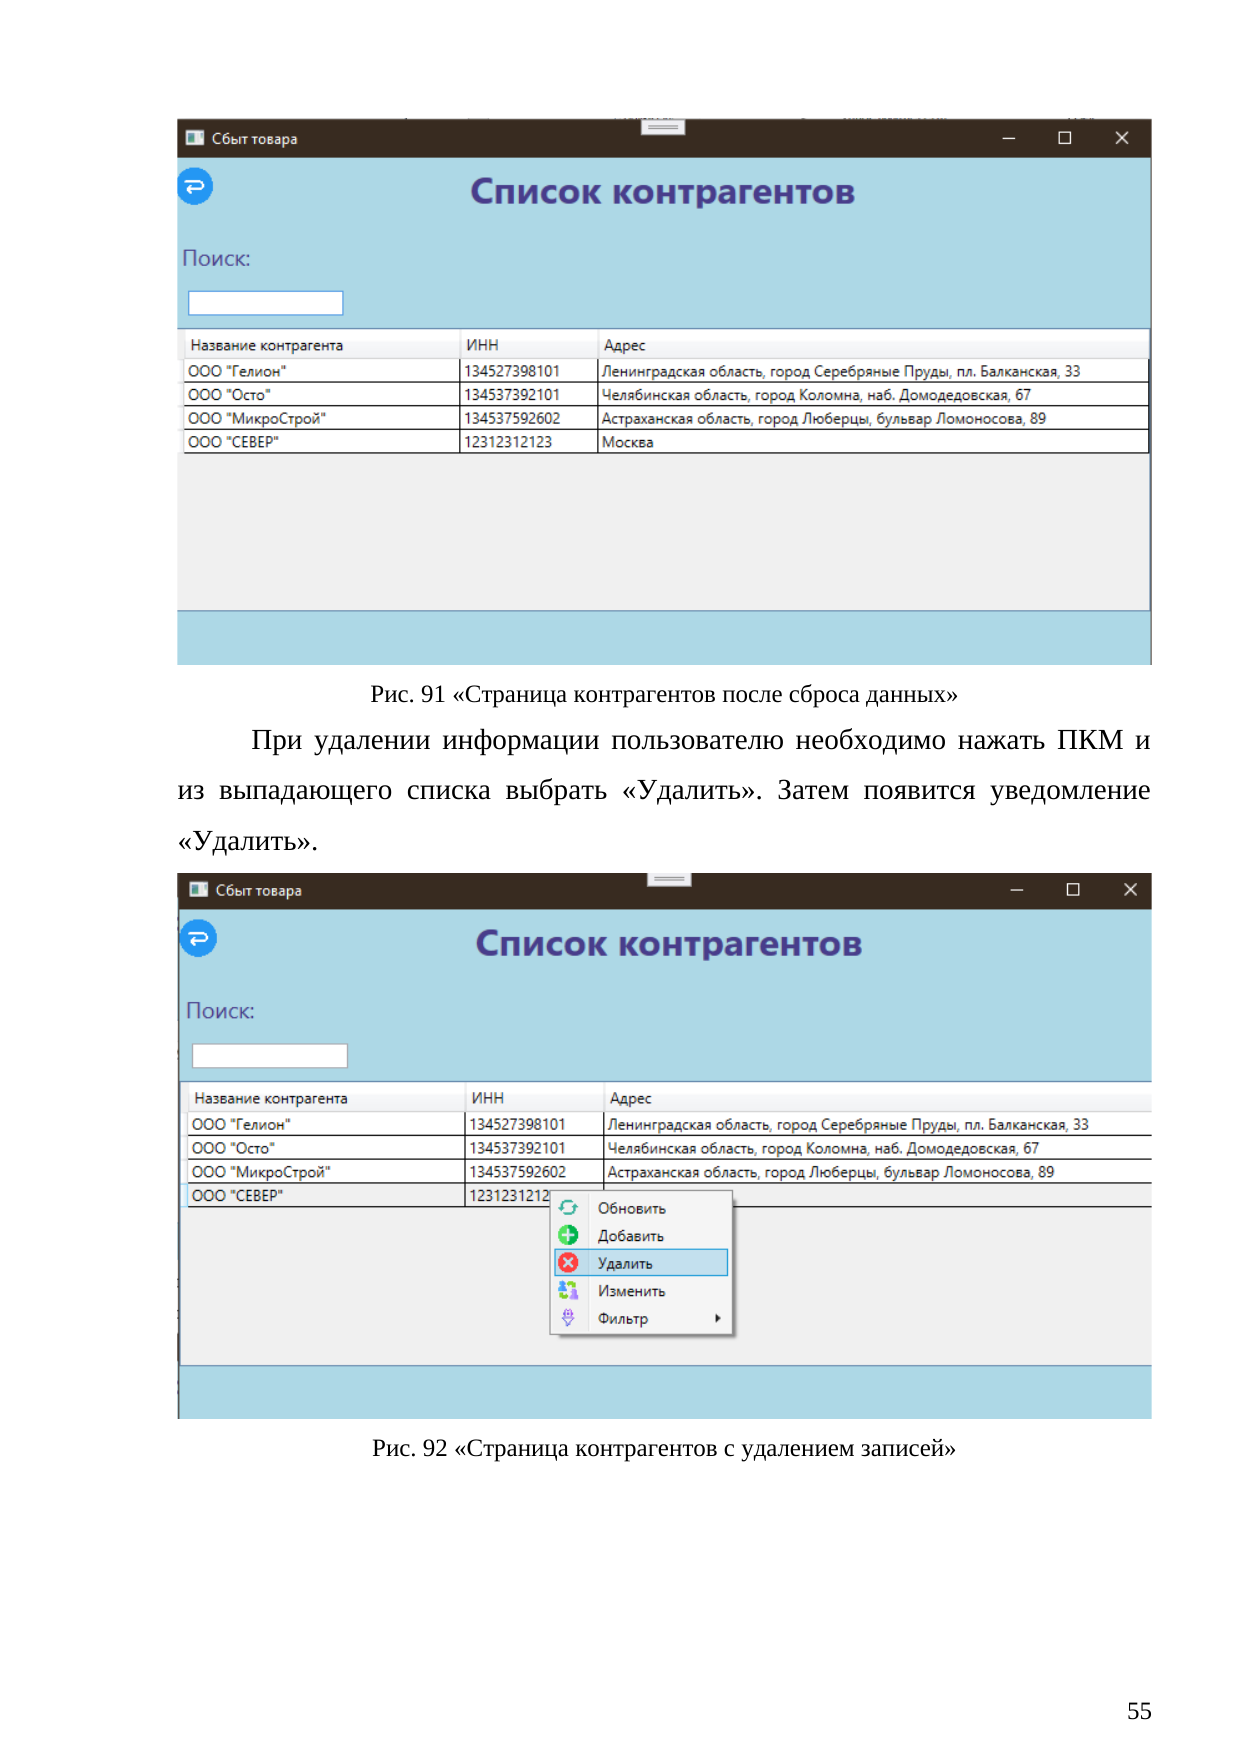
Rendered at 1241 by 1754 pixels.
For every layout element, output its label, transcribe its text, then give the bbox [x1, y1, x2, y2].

picture [177, 873, 1152, 1419]
text При удалении информации пользователю необходимо нажать ПКМ и из выпадающего списка выбрать «Удалить». Затем появится уведомление «Удалить». [177, 722, 1152, 856]
text Рис. 92 «Страница контрагентов с удалением записей» [177, 1433, 1152, 1462]
picture [177, 118, 1152, 665]
text Рис. 91 «Страница контрагентов после сброса данных» [177, 679, 1152, 708]
